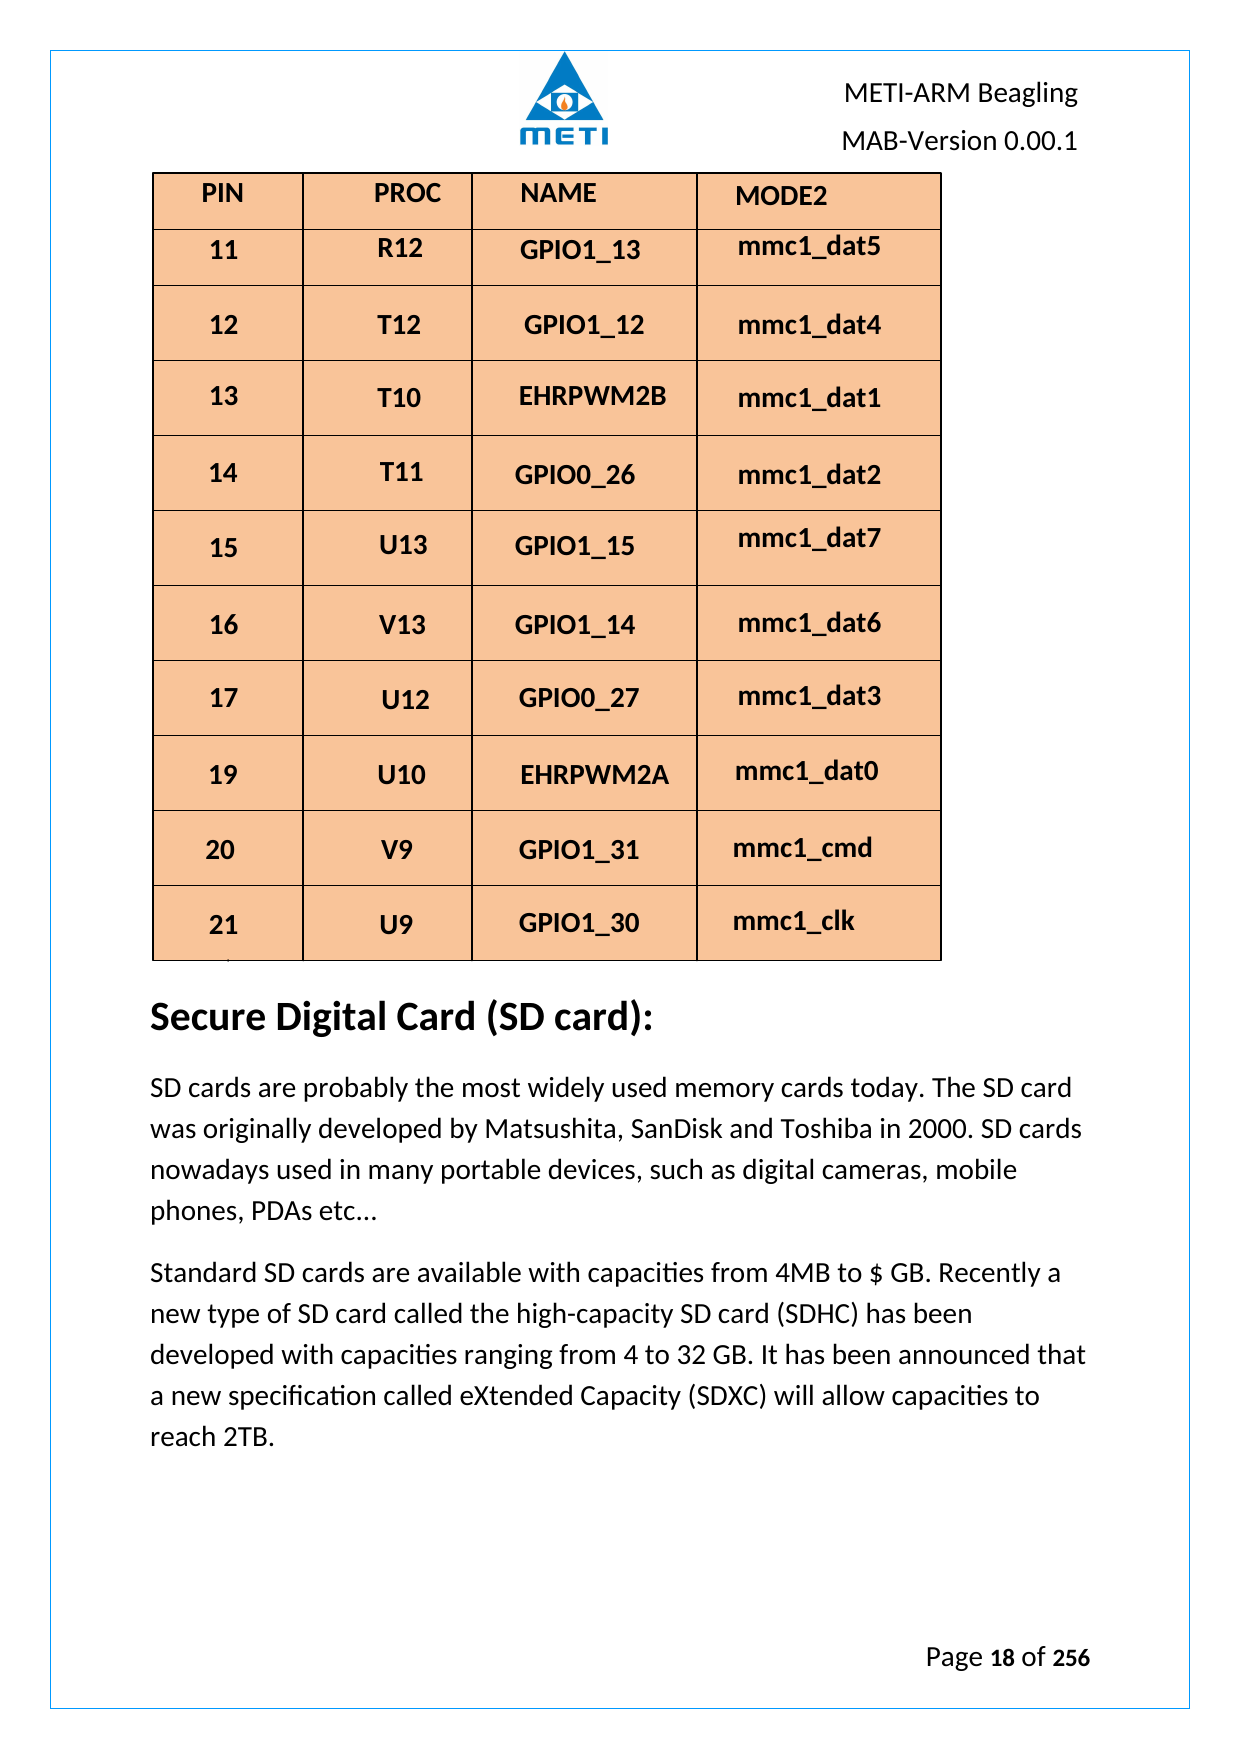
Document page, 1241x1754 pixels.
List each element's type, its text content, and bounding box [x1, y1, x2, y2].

text Secure Digital Card (SD card): [150, 990, 1090, 1041]
text Standard SD cards are available with capacities from 4MB to $ GB. Recently a new type of SD card called the high-capacity SD card (SDHC) has been developed with capacities ranging from 4 to 32 GB. It has been announced that a new specification called eXtended Capacity (SDXC) will allow capacities to reach 2TB. [150, 1254, 1090, 1453]
picture [519, 51, 609, 146]
text SD cards are probably the most widely used memory cards today. The SD card was originally developed by Matsushita, SanDisk and Toshiba in 2000. SD cards nowadays used in many portable devices, such as digital cameras, mobile phones, PDAs etc... [150, 1069, 1090, 1228]
